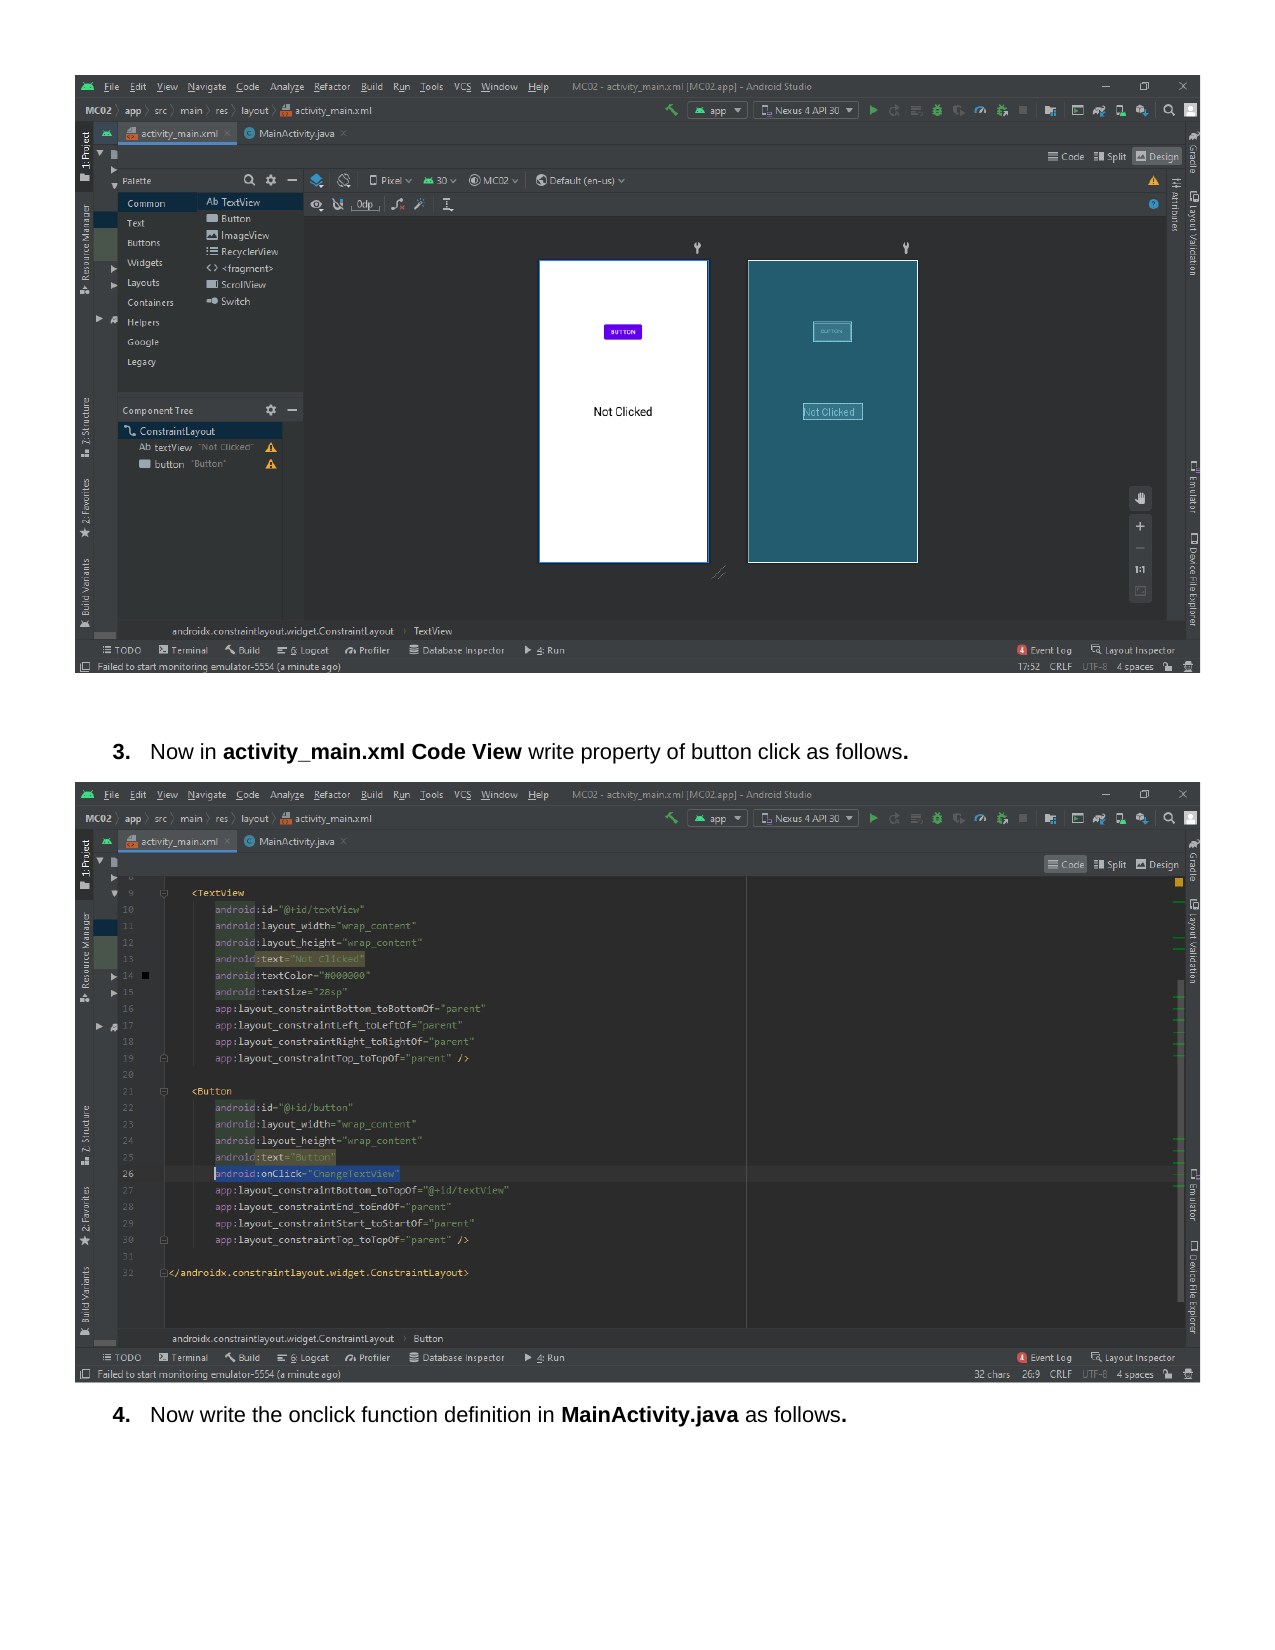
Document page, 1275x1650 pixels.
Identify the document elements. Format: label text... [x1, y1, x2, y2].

list Now in activity_main.xml Code View write property of button click as follows. [112, 739, 1200, 764]
list Now write the onclick function definition in MainActivity.java as follows. [112, 1402, 1200, 1427]
picture [75, 75, 1200, 673]
picture [75, 782, 1200, 1383]
